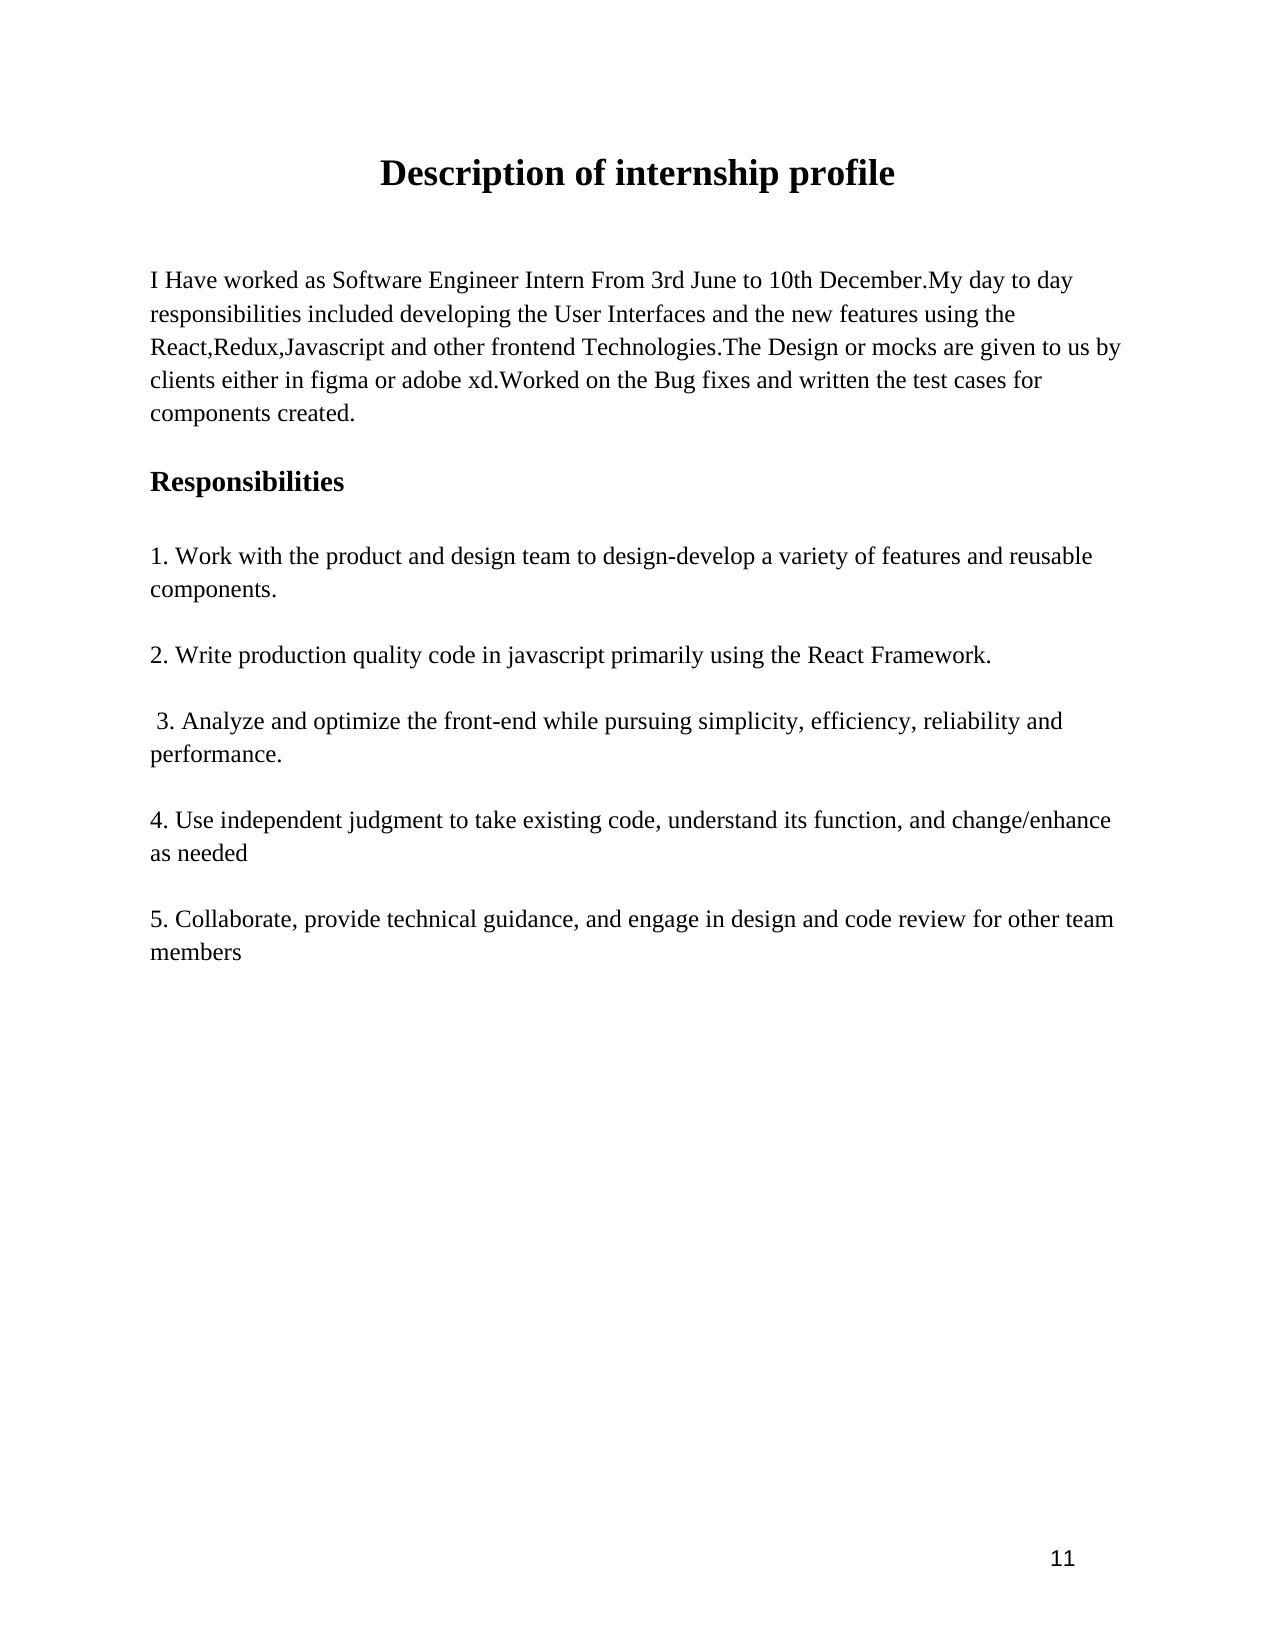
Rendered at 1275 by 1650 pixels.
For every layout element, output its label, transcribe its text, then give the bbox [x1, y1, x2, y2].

text I Have worked as Software Engineer Intern From 3rd June to 10th December.My day to day responsibilities included developing the User Interfaces and the new features using the React,Redux,Javascript and other frontend Technologies.The Design or mocks are given to us by clients either in figma or adobe xd.Worked on the Bug fixes and written the test cases for components created. [150, 266, 1125, 426]
text 5. Collaborate, provide technical guidance, and engage in design and code review for other team members [150, 904, 1125, 966]
text 4. Use independent judgment to take existing code, understand its function, and change/enhance as needed [150, 805, 1125, 867]
text Responsibilities [150, 464, 1125, 497]
text 1. Work with the product and design team to design-develop a variety of features and reusable components. [150, 541, 1125, 603]
text 3. Analyze and optimize the front-end while pursuing simplicity, efficiency, reliability and performance. [150, 706, 1125, 768]
text 2. Write production quality code in javascript primarily using the React Framework. [150, 640, 1125, 669]
text Description of internship profile [150, 150, 1125, 193]
